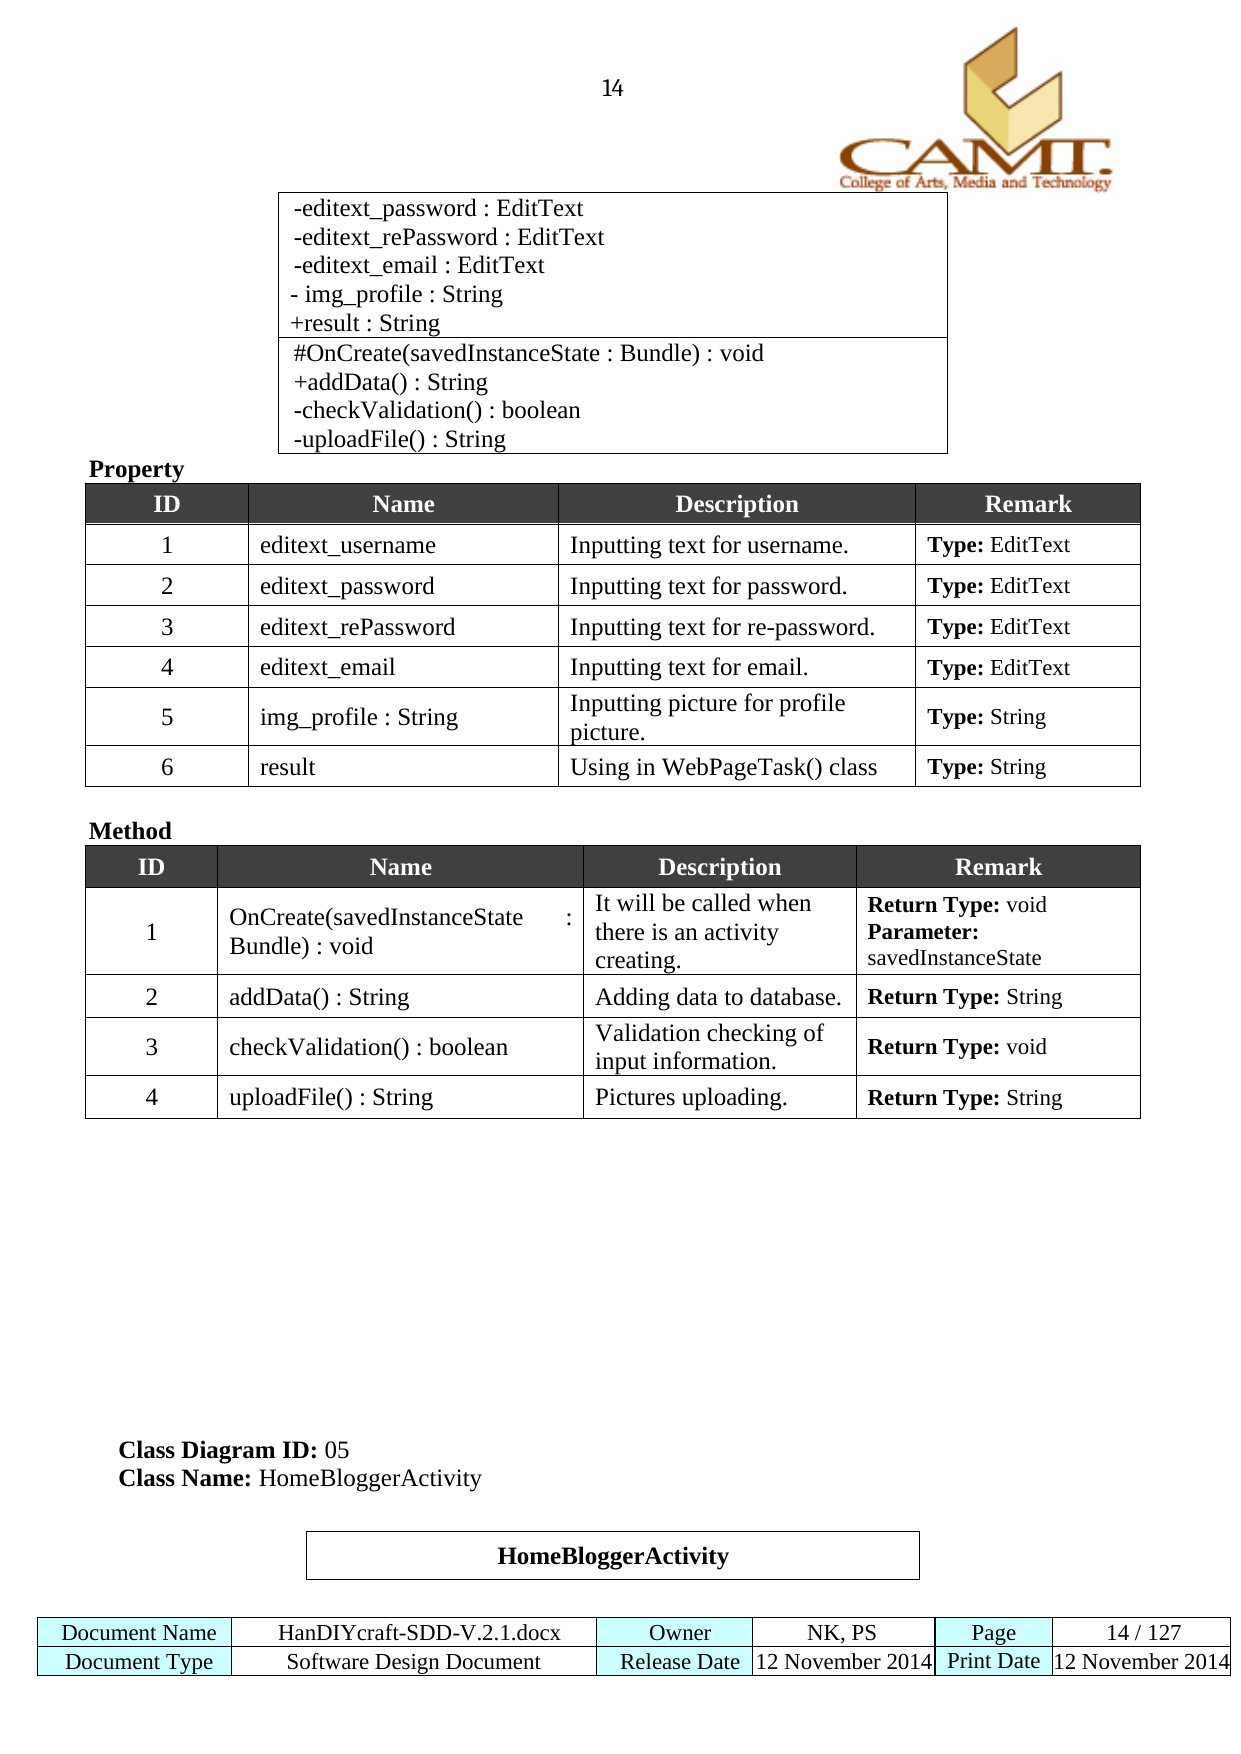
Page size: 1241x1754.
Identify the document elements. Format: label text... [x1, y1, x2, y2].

table_cell Type: String [916, 746, 1140, 786]
table_cell 6 [86, 746, 248, 786]
table_cell Type: String [916, 688, 1140, 745]
table_cell Type: EditText [916, 606, 1140, 646]
table_header ID [86, 484, 248, 523]
text Property [88, 454, 1108, 483]
table_cell Validation checking of input information. [584, 1018, 856, 1075]
table_cell 2 [86, 565, 248, 605]
table_cell Adding data to database. [584, 975, 856, 1017]
table_cell 1 [86, 525, 248, 564]
table_cell Type: EditText [916, 647, 1140, 687]
table_cell checkValidation() : boolean [218, 1018, 583, 1075]
table_cell 3 [86, 1018, 217, 1075]
table_cell Return Type: void Parameter: savedInstanceState [857, 888, 1140, 974]
table_header Remark [916, 484, 1140, 523]
table_cell 5 [86, 688, 248, 745]
table_cell 1 [86, 888, 217, 974]
table_cell img_profile : String [249, 688, 558, 745]
table_cell uploadFile() : String [218, 1076, 583, 1117]
table_cell editext_username [249, 525, 558, 564]
table_header ID [86, 846, 217, 887]
picture [755, 18, 1221, 207]
table_cell addData() : String [218, 975, 583, 1017]
table_cell Type: EditText [916, 525, 1140, 564]
table_header Name [249, 484, 558, 523]
table_header Name [218, 846, 583, 887]
table_header Description [559, 484, 915, 523]
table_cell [279, 193, 947, 337]
table_header Remark [857, 846, 1140, 887]
table_cell Inputting text for re-password. [559, 606, 915, 646]
table_cell It will be called when there is an activity creating. [584, 888, 856, 974]
table_cell Inputting picture for profile picture. [559, 688, 915, 745]
table_cell Return Type: void [857, 1018, 1140, 1075]
text Method [88, 816, 1108, 845]
table_cell 3 [86, 606, 248, 646]
table_cell Return Type: String [857, 975, 1140, 1017]
table_cell 4 [86, 647, 248, 687]
text Class Diagram ID: 05 [118, 1435, 1108, 1463]
table_cell Using in WebPageTask() class [559, 746, 915, 786]
table_cell Pictures uploading. [584, 1076, 856, 1117]
table_header Description [584, 846, 856, 887]
table_cell Type: EditText [916, 565, 1140, 605]
table_header HomeBloggerActivity [307, 1532, 919, 1579]
table_cell #OnCreate(savedInstanceState : Bundle) : void +addData() : String -checkValidation() : boolean -uploadFile() : String [279, 338, 947, 453]
text Class Name: HomeBloggerActivity [118, 1463, 1108, 1492]
table_cell editext_rePassword [249, 606, 558, 646]
table_cell 4 [86, 1076, 217, 1117]
table_cell Return Type: String [857, 1076, 1140, 1117]
table_cell OnCreate(savedInstanceState : Bundle) : void [218, 888, 583, 974]
table_cell editext_email [249, 647, 558, 687]
table_cell Inputting text for email. [559, 647, 915, 687]
table_cell result [249, 746, 558, 786]
table_cell Inputting text for password. [559, 565, 915, 605]
table_cell Inputting text for username. [559, 525, 915, 564]
table_cell 2 [86, 975, 217, 1017]
table_cell editext_password [249, 565, 558, 605]
